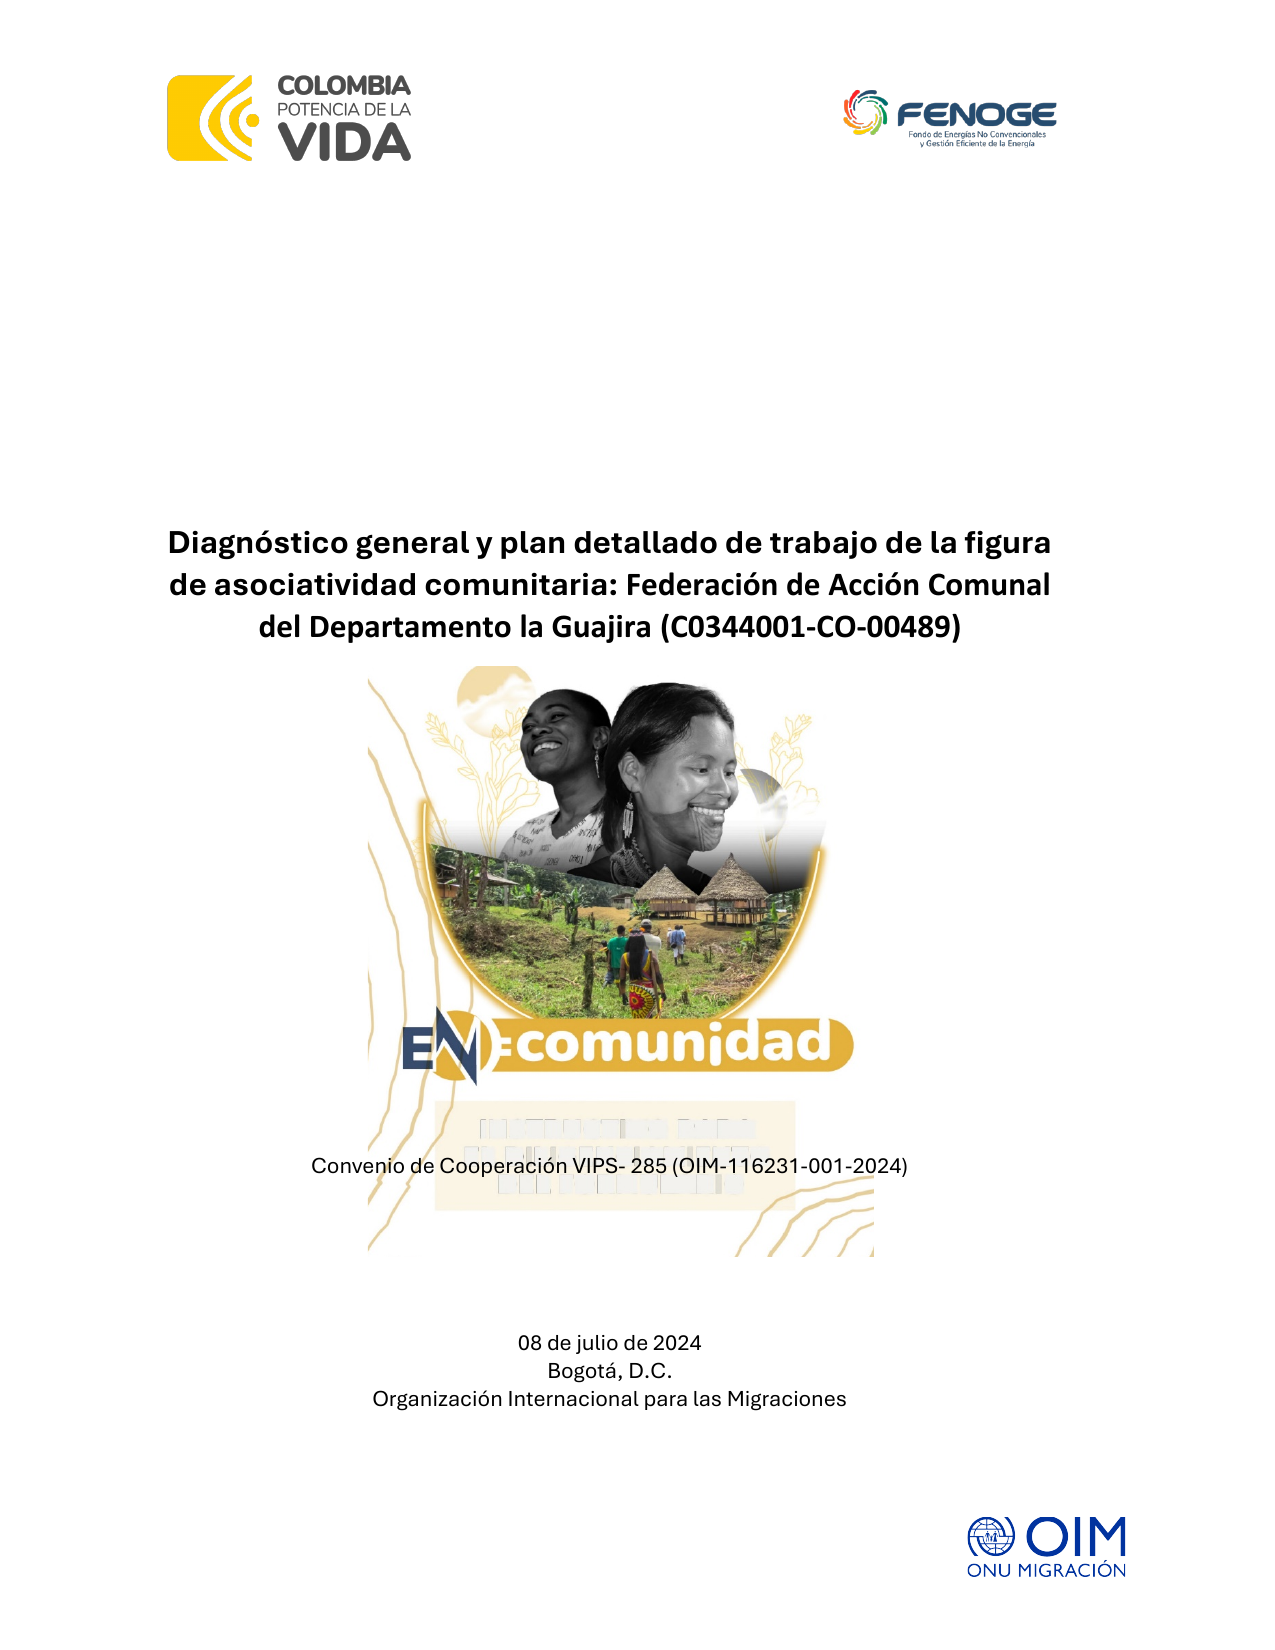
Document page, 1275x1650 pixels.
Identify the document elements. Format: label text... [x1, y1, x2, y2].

table_cell Convenio de Cooperación VIPS- 285 (OIM-116231-001-2024) [150, 1004, 1069, 1329]
picture [842, 88, 1059, 148]
table_header Diagnóstico general y plan detallado de trabajo de la figura de asociatividad comunitaria: Federación de Acción Comunal del Departamento la Guajira (C0344001-CO-00489) [150, 473, 1069, 1004]
table_cell 08 de julio de 2024 Bogotá, D.C. Organización Internacional para las Migraciones [150, 1329, 1069, 1413]
picture [967, 1517, 1125, 1577]
picture [161, 73, 417, 163]
